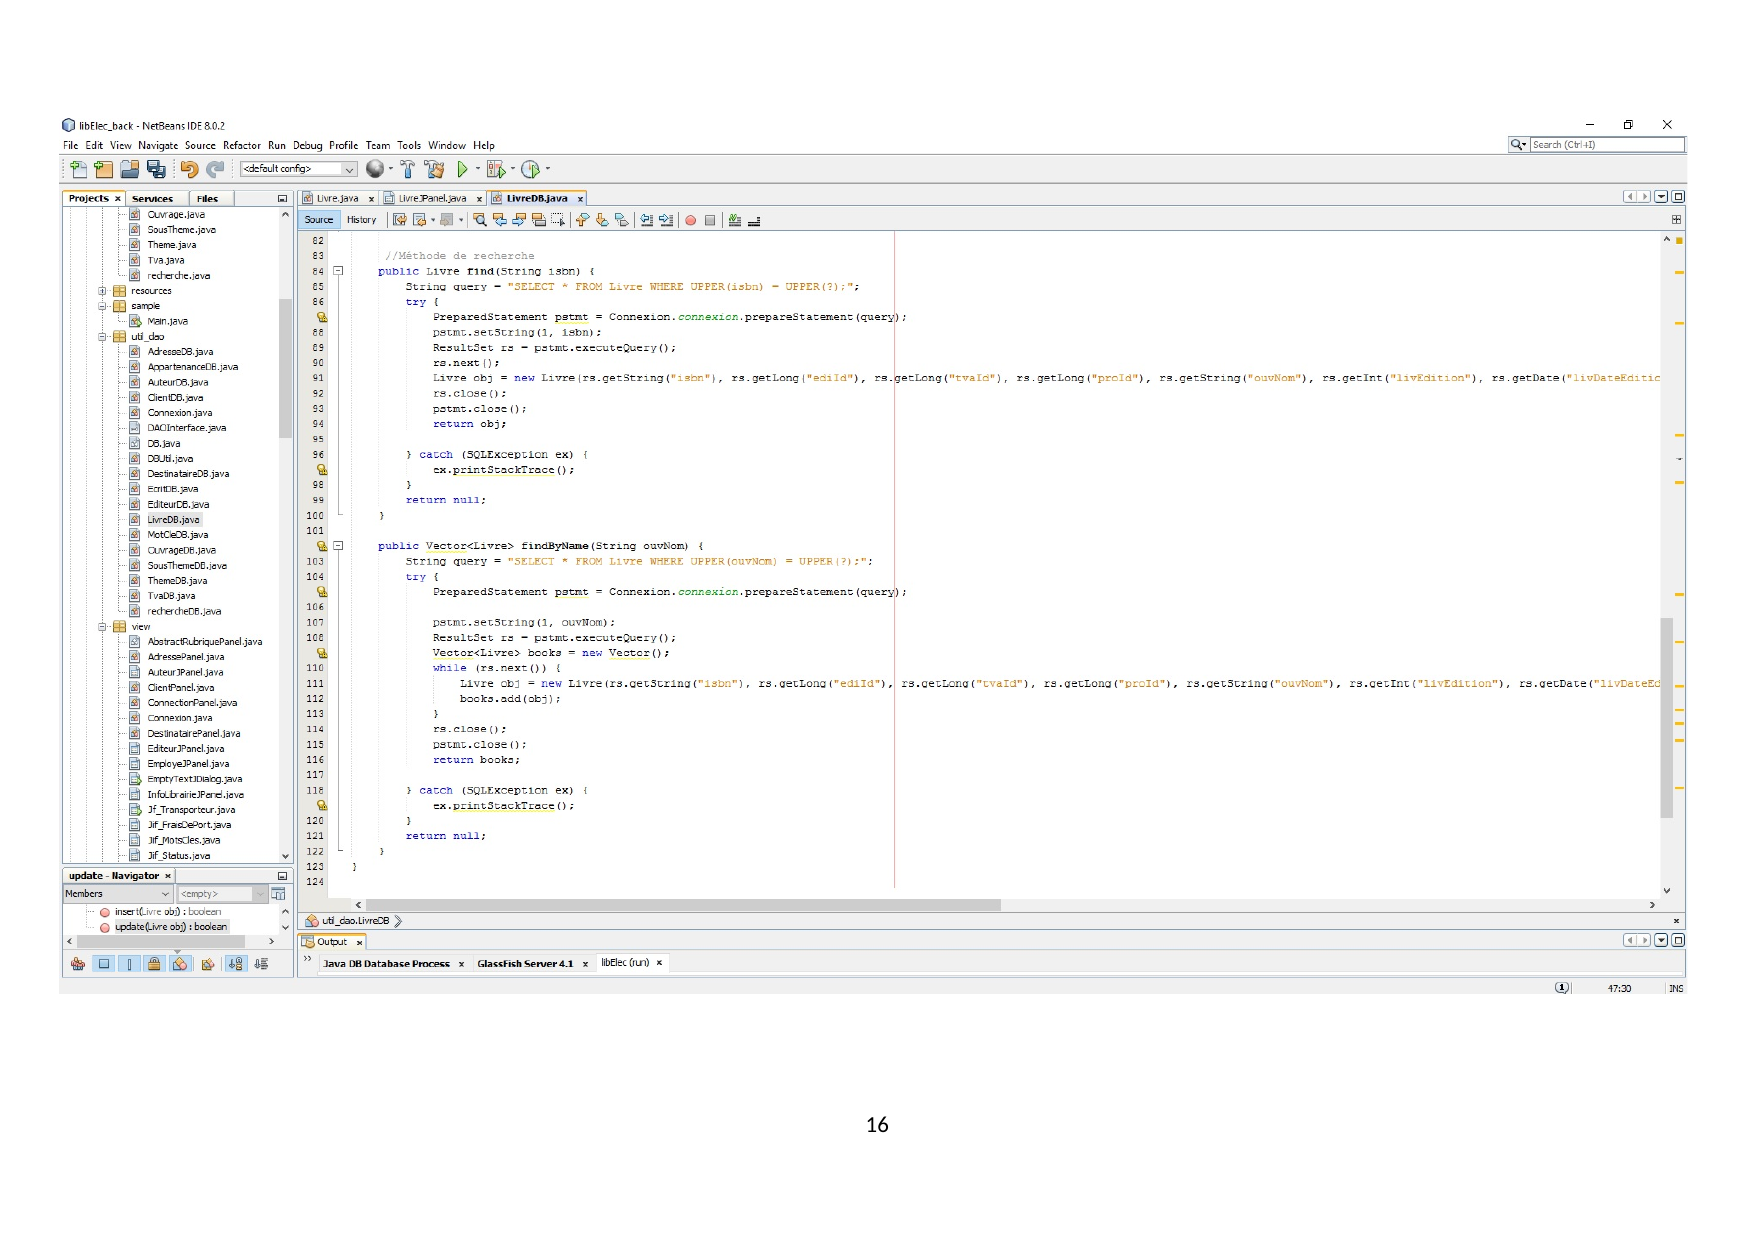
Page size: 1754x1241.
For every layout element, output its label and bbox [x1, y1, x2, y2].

picture [59, 118, 1688, 994]
